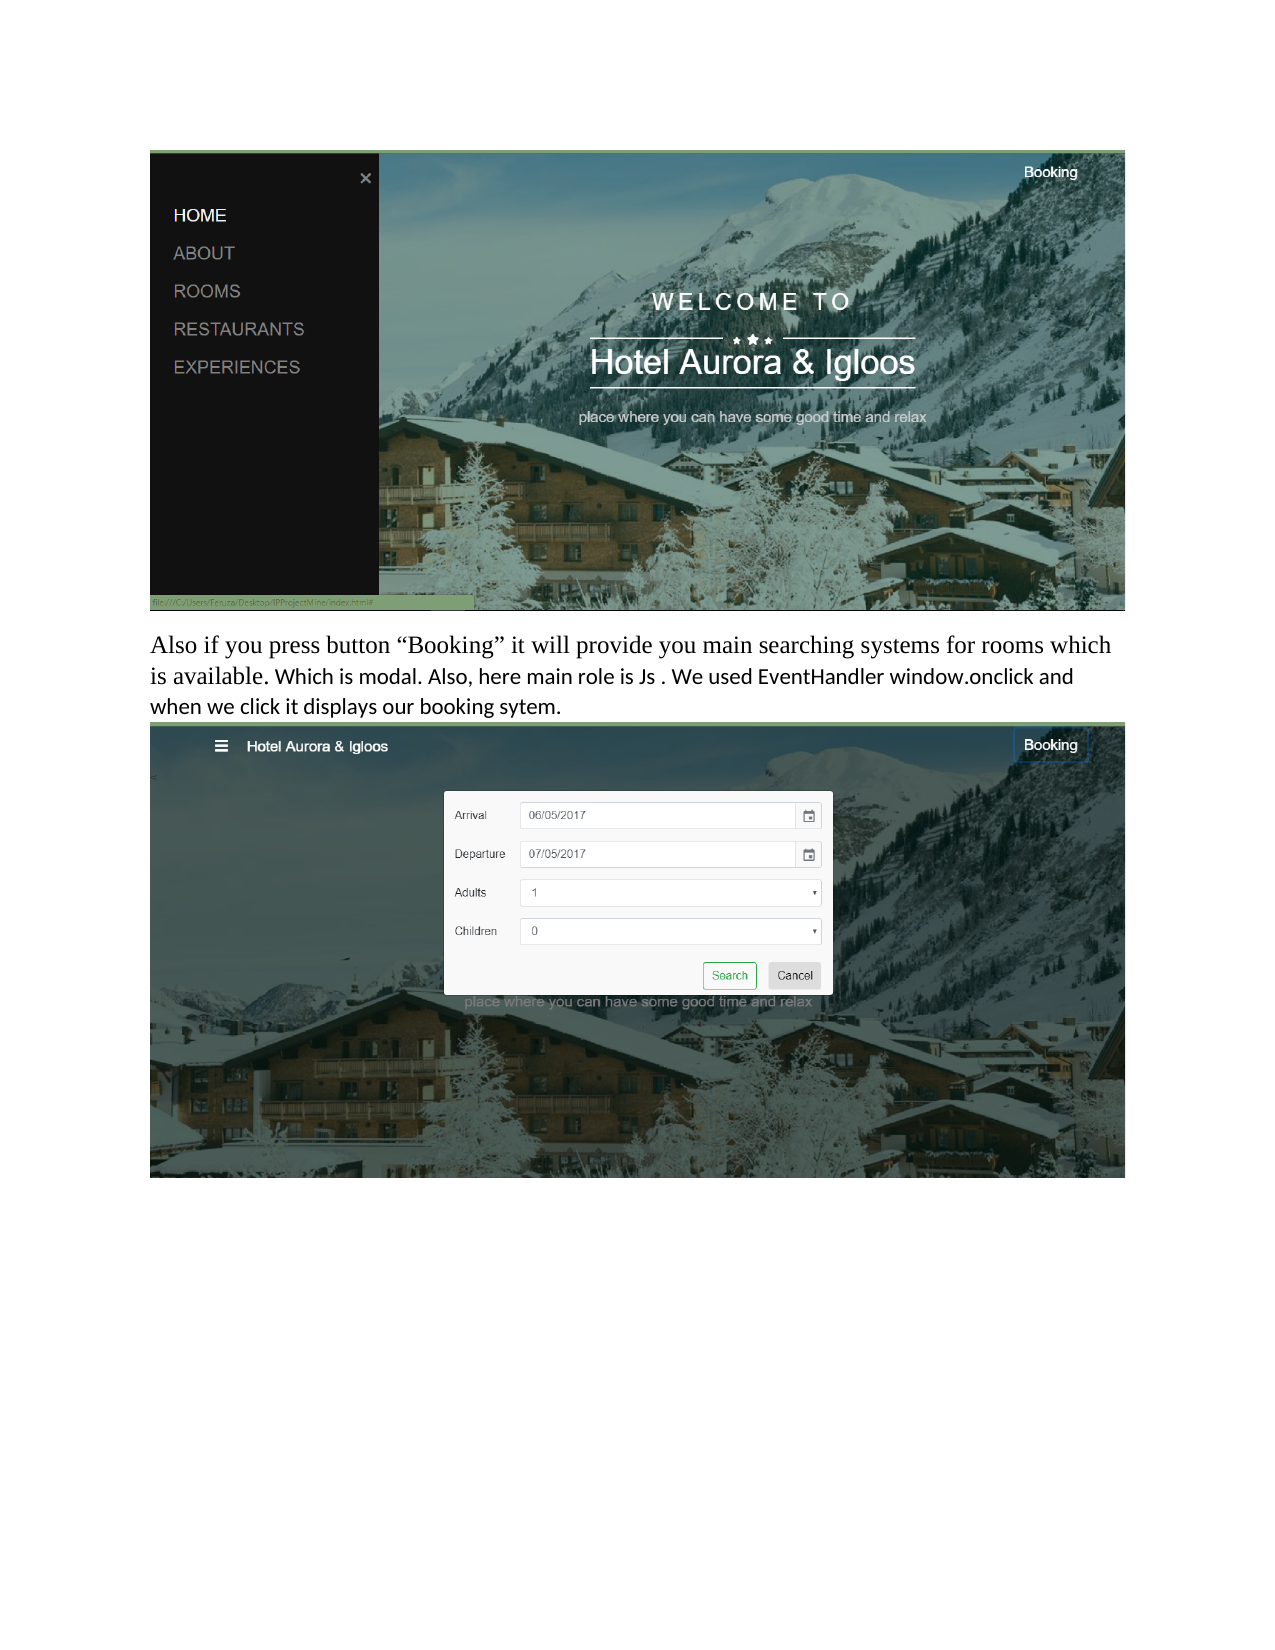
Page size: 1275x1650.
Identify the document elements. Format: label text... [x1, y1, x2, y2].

text Also if you press button “Booking” it will provide you main searching systems for rooms which is available. Which is modal. Also, here main role is Js . We used EventHandler window.onclick and when we click it displays our booking sytem. [150, 630, 1125, 722]
picture [150, 722, 1125, 1178]
picture [150, 150, 1125, 611]
